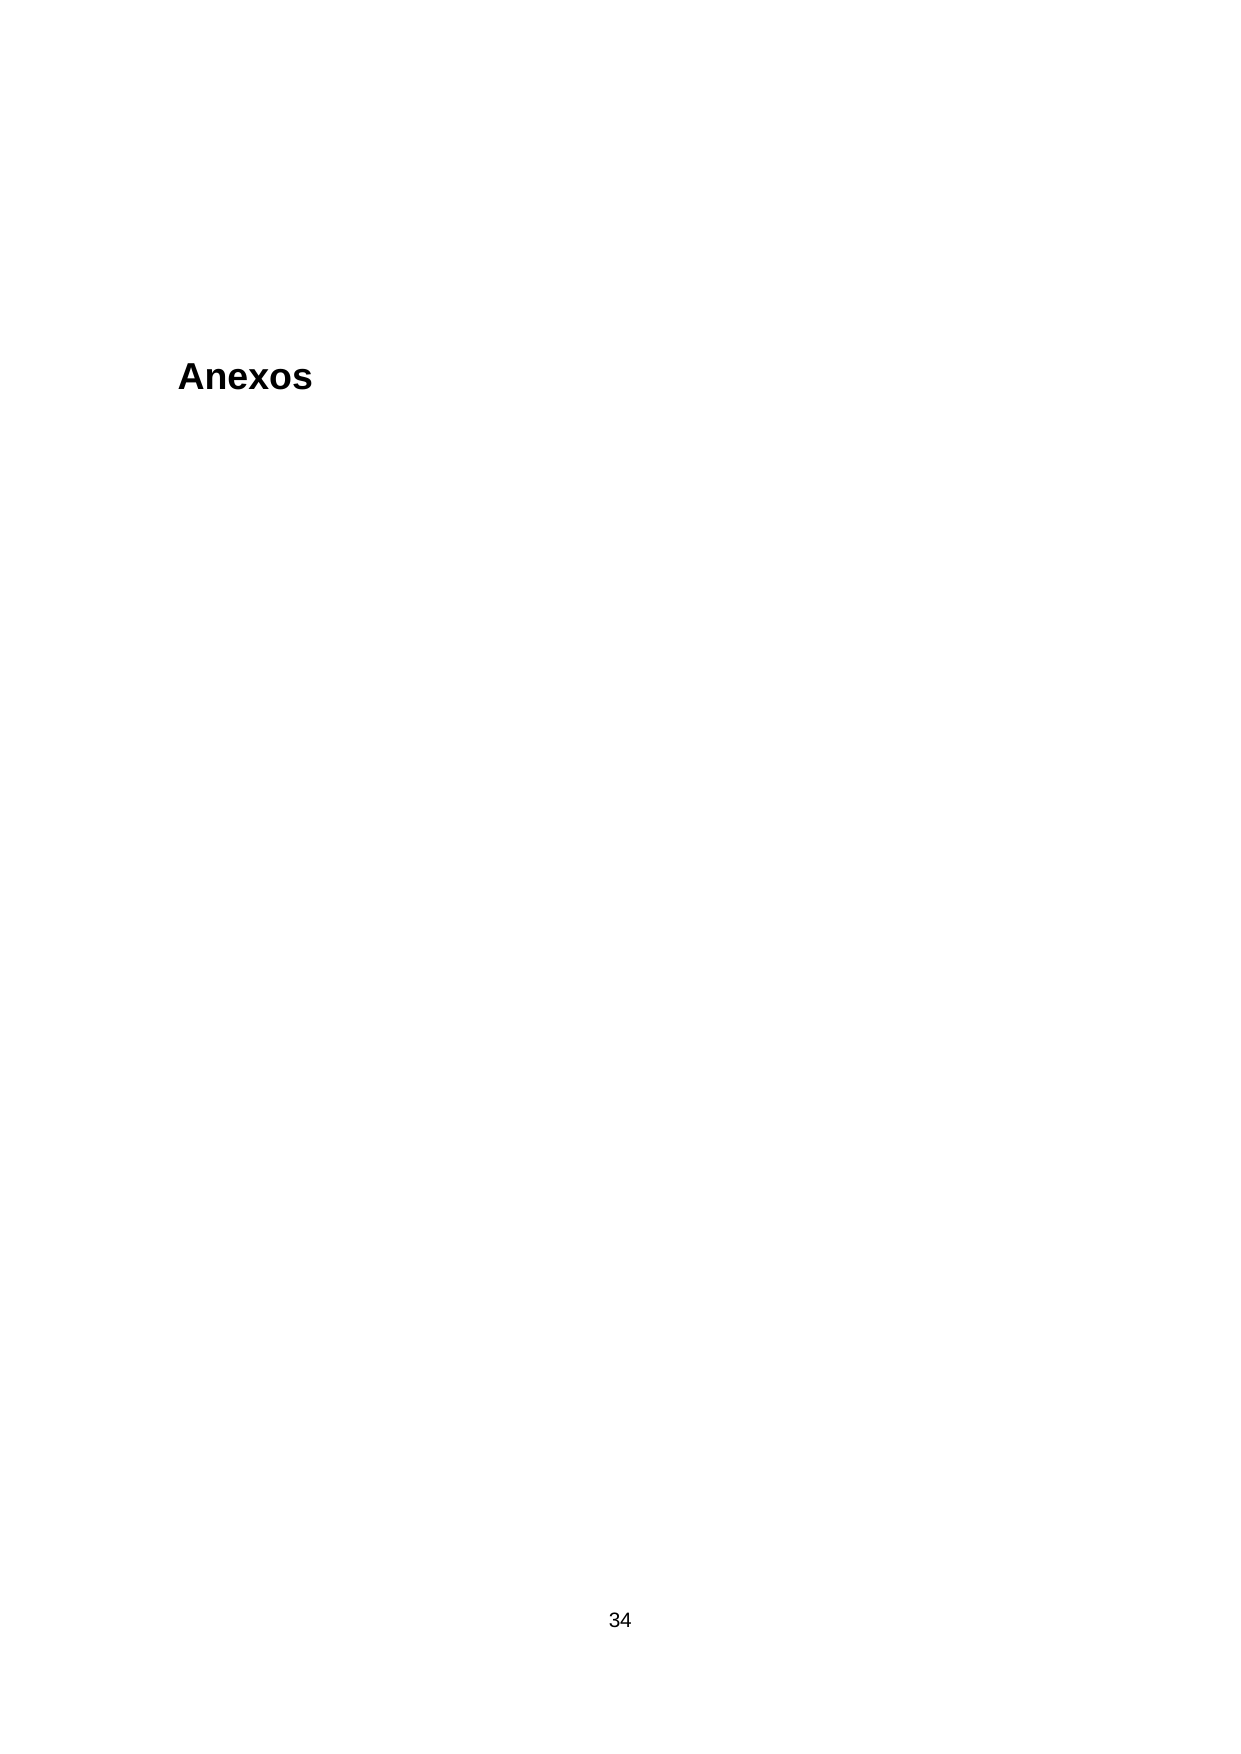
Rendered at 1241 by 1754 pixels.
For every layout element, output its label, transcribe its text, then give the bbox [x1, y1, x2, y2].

subtitle Anexos [177, 354, 1063, 398]
